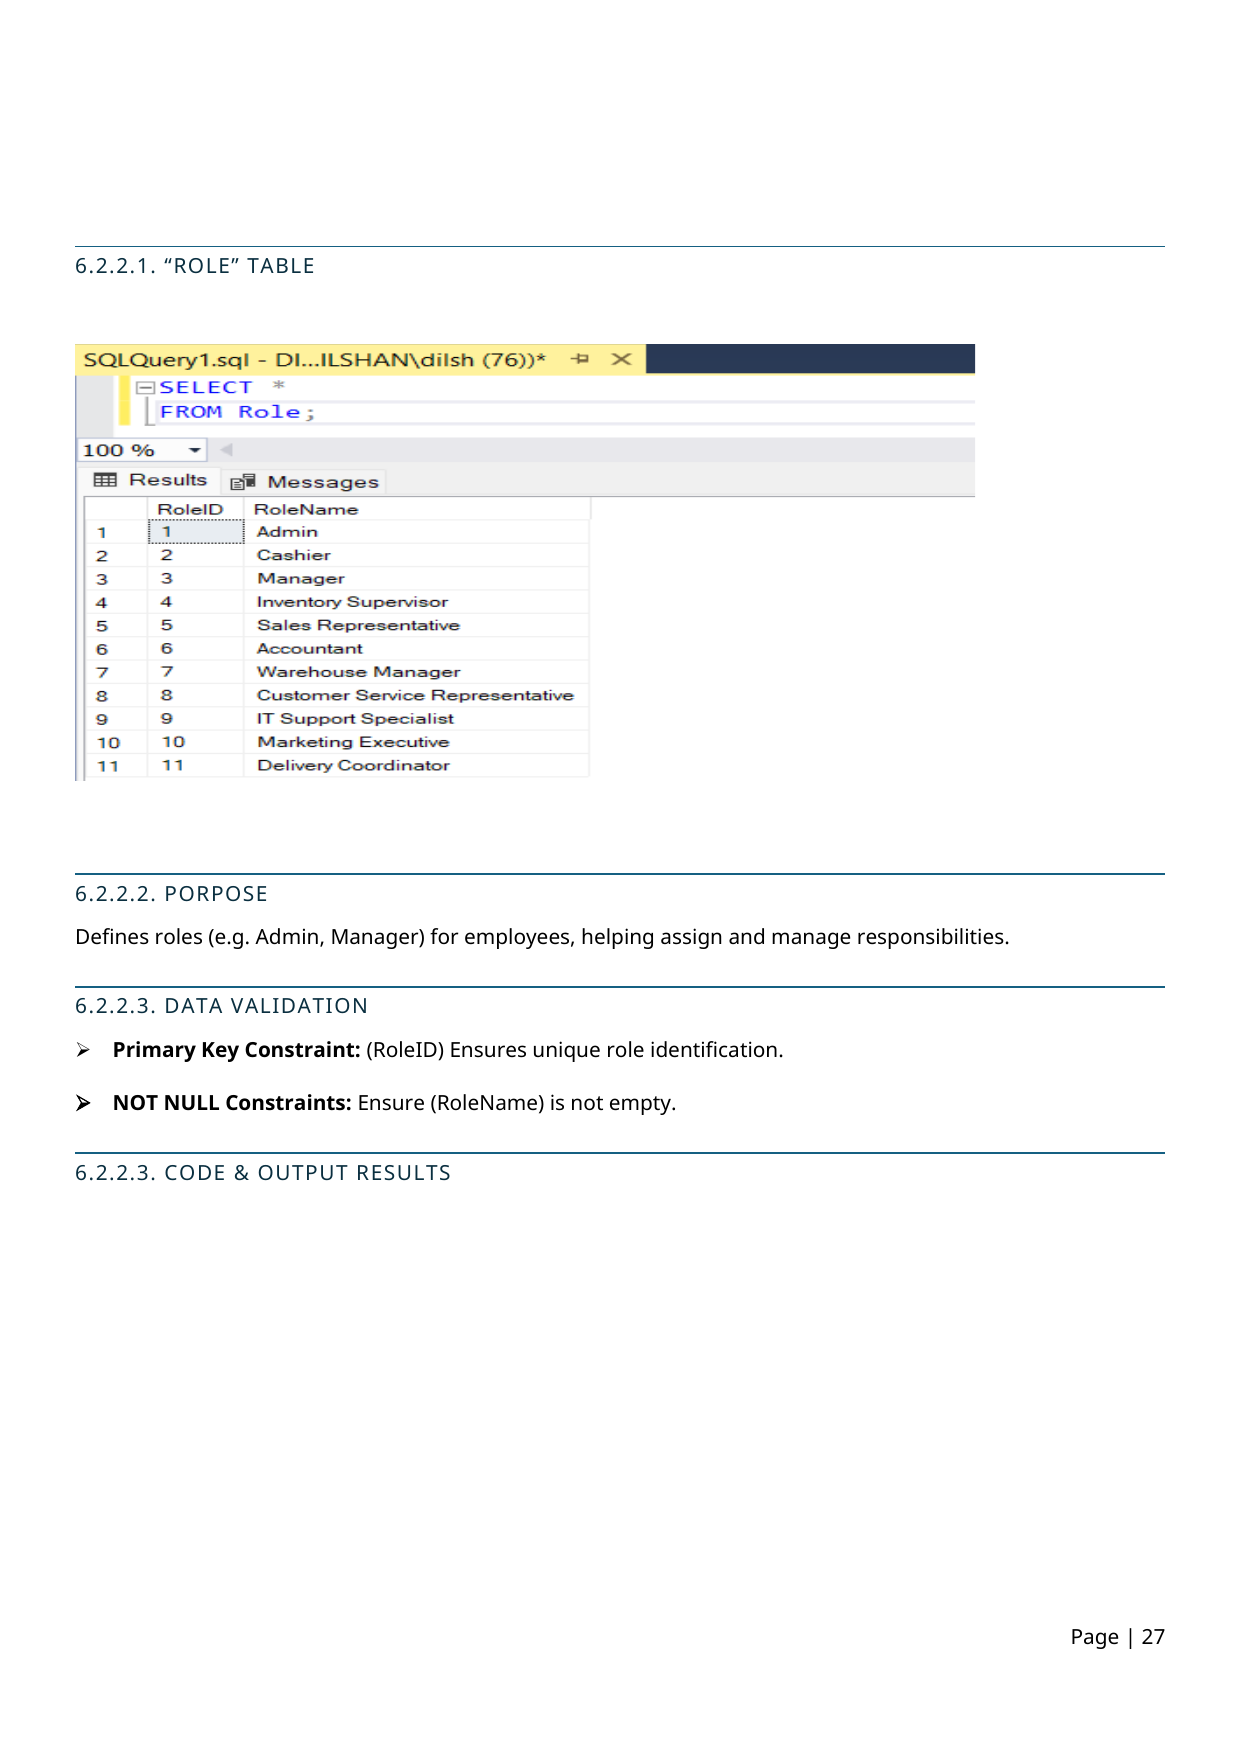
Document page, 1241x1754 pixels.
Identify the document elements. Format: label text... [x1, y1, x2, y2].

list Primary Key Constraint: (RoleID) Ensures unique role identification. [75, 1035, 1165, 1063]
subtitle 6.2.2.1. “role” table [75, 247, 1165, 280]
list NOT NULL Constraints: Ensure (RoleName) is not empty. [75, 1088, 1165, 1117]
picture [75, 344, 976, 781]
text Defines roles (e.g. Admin, Manager) for employees, helping assign and manage responsibilities. [75, 922, 1165, 951]
subtitle 6.2.2.3. code & output results [75, 1154, 1165, 1186]
subtitle 6.2.2.3. data validation [75, 988, 1165, 1020]
subtitle 6.2.2.2. porpose [75, 875, 1165, 907]
